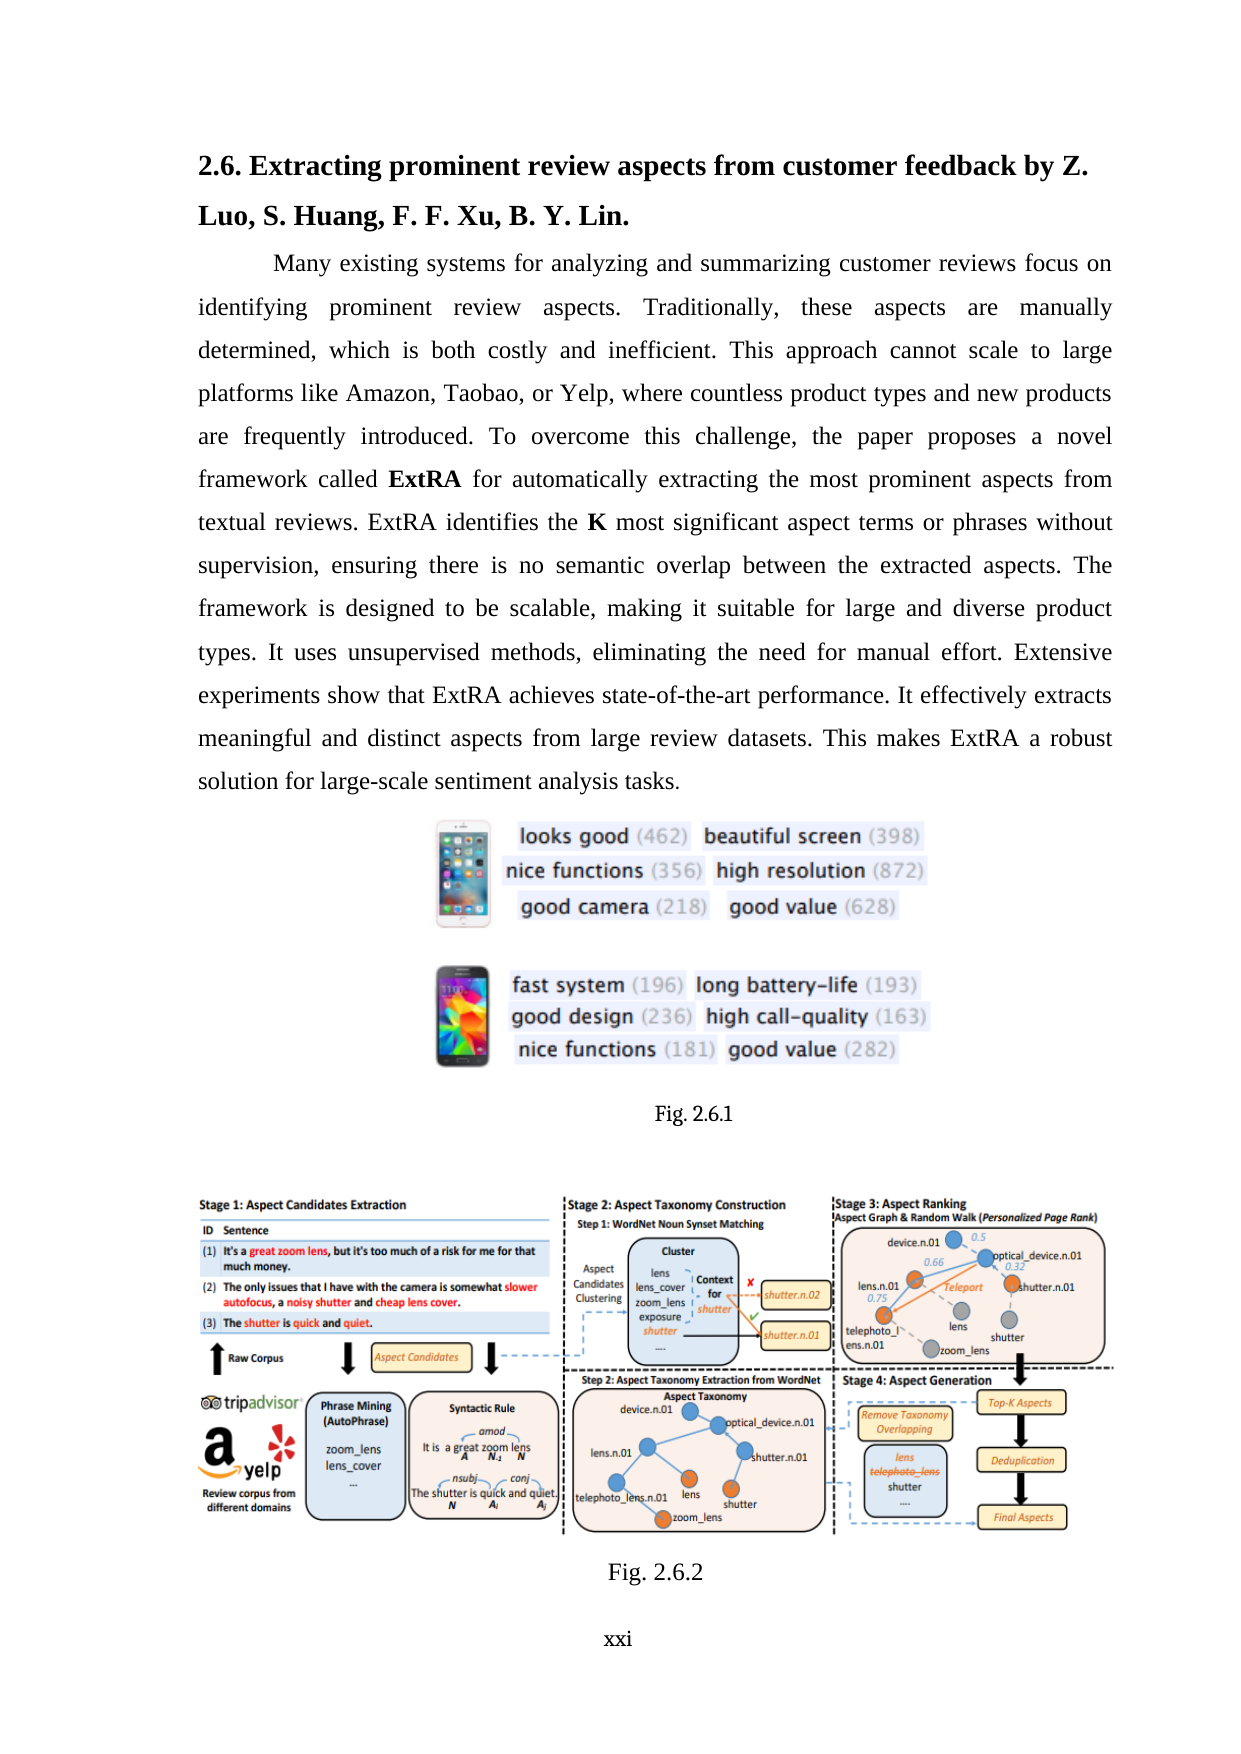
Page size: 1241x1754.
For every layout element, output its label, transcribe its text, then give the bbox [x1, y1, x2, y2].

picture [424, 809, 962, 1088]
text Fig. 2.6.1 [198, 1100, 1113, 1127]
text Many existing systems for analyzing and summarizing customer reviews focus on identifying prominent review aspects. Traditionally, these aspects are manually determined, which is both costly and inefficient. This approach cannot scale to large platforms like Amazon, Taobao, or Yelp, where countless product types and new products are frequently introduced. To overcome this challenge, the paper proposes a novel framework called ExtRA for automatically extracting the most prominent aspects from textual reviews. ExtRA identifies the K most significant aspect terms or phrases without supervision, ensuring there is no semantic overlap between the extracted aspects. The framework is designed to be scalable, making it suitable for large and diverse product types. It uses unsupervised methods, eliminating the need for manual effort. Extensive experiments show that ExtRA achieves state-of-the-art performance. It effectively extracts meaningful and distinct aspects from large review datasets. This makes ExtRA a robust solution for large-scale sentiment analysis tasks. [198, 248, 1113, 795]
picture [197, 1183, 1124, 1544]
text 2.6. Extracting prominent review aspects from customer feedback by Z. Luo, S. Huang, F. F. Xu, B. Y. Lin. [198, 148, 1113, 232]
text Fig. 2.6.2 [123, 1557, 1113, 1586]
